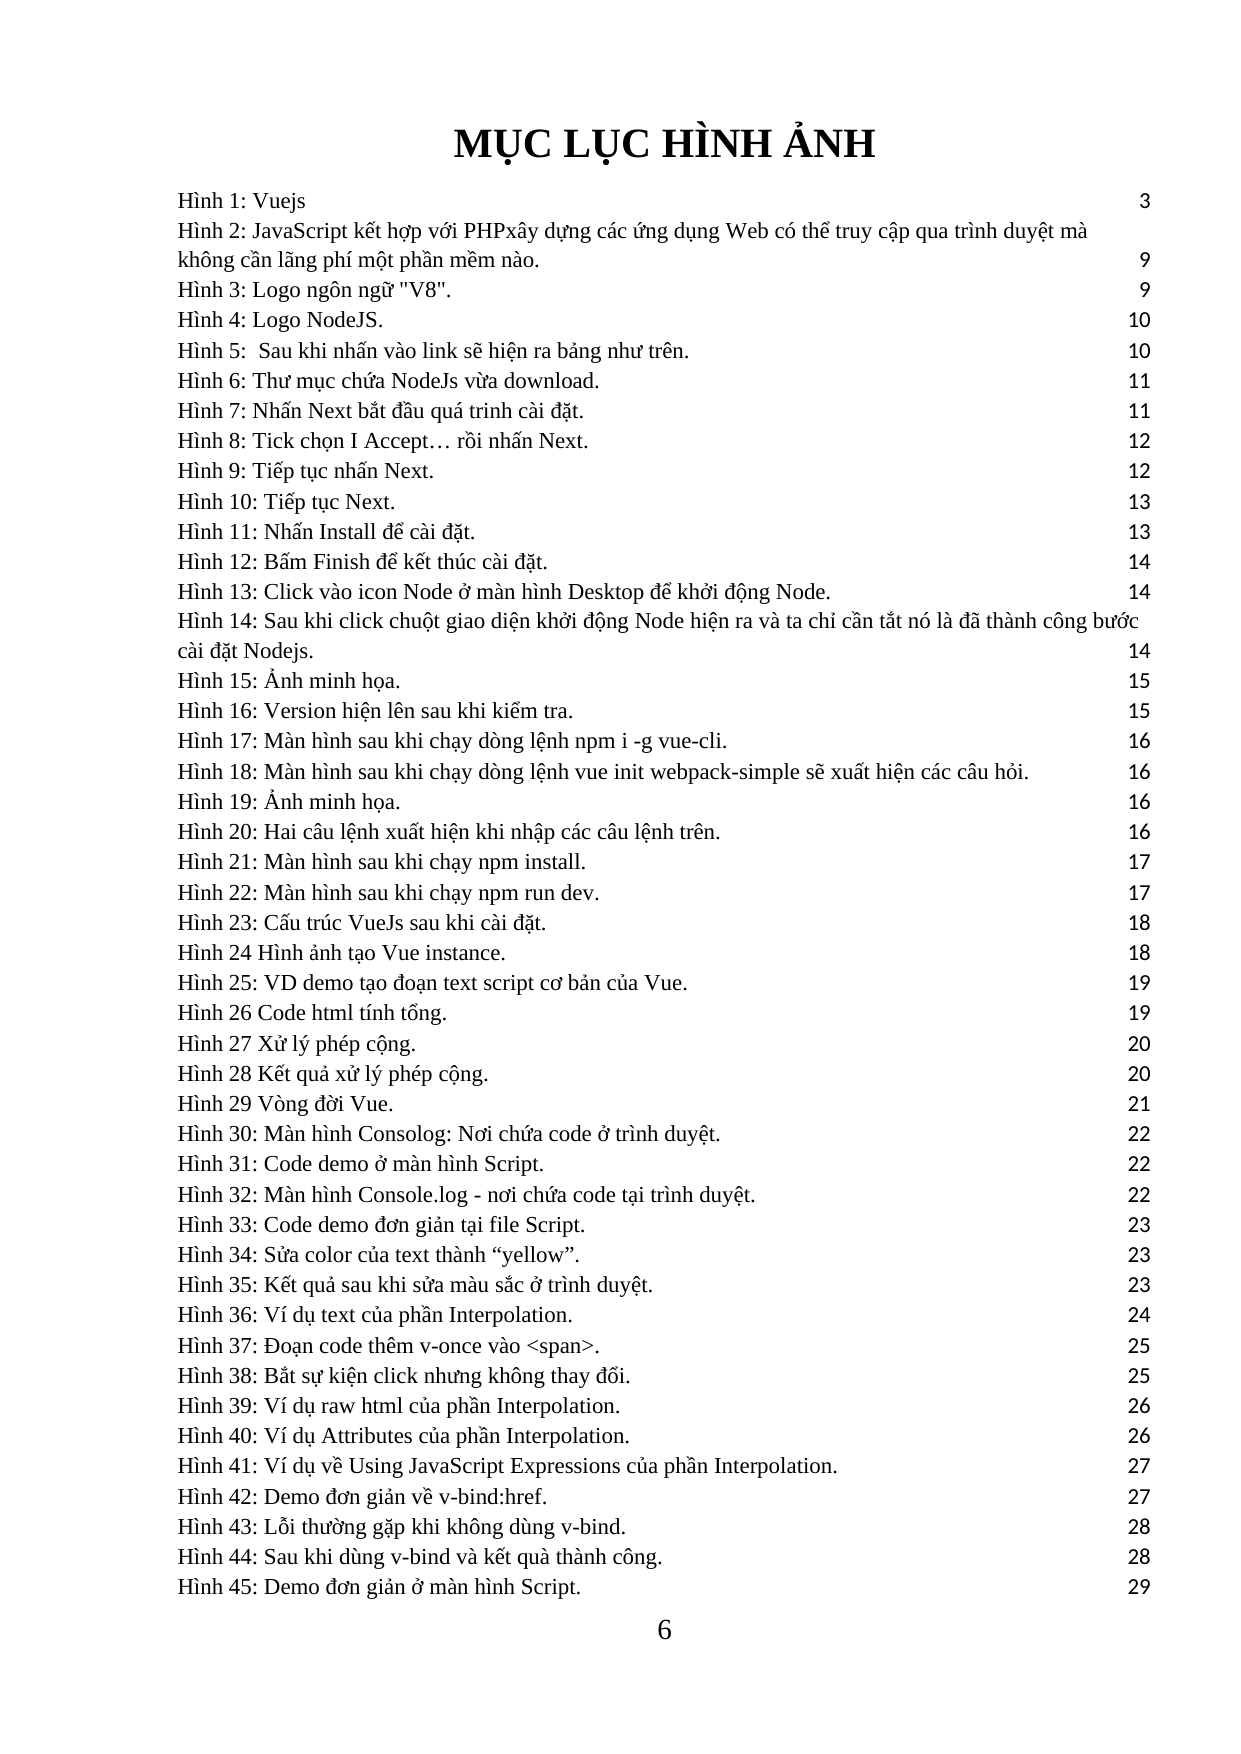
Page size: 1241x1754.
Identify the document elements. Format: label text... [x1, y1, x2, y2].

text MỤC LỤC HÌNH ẢNH [177, 118, 1152, 166]
